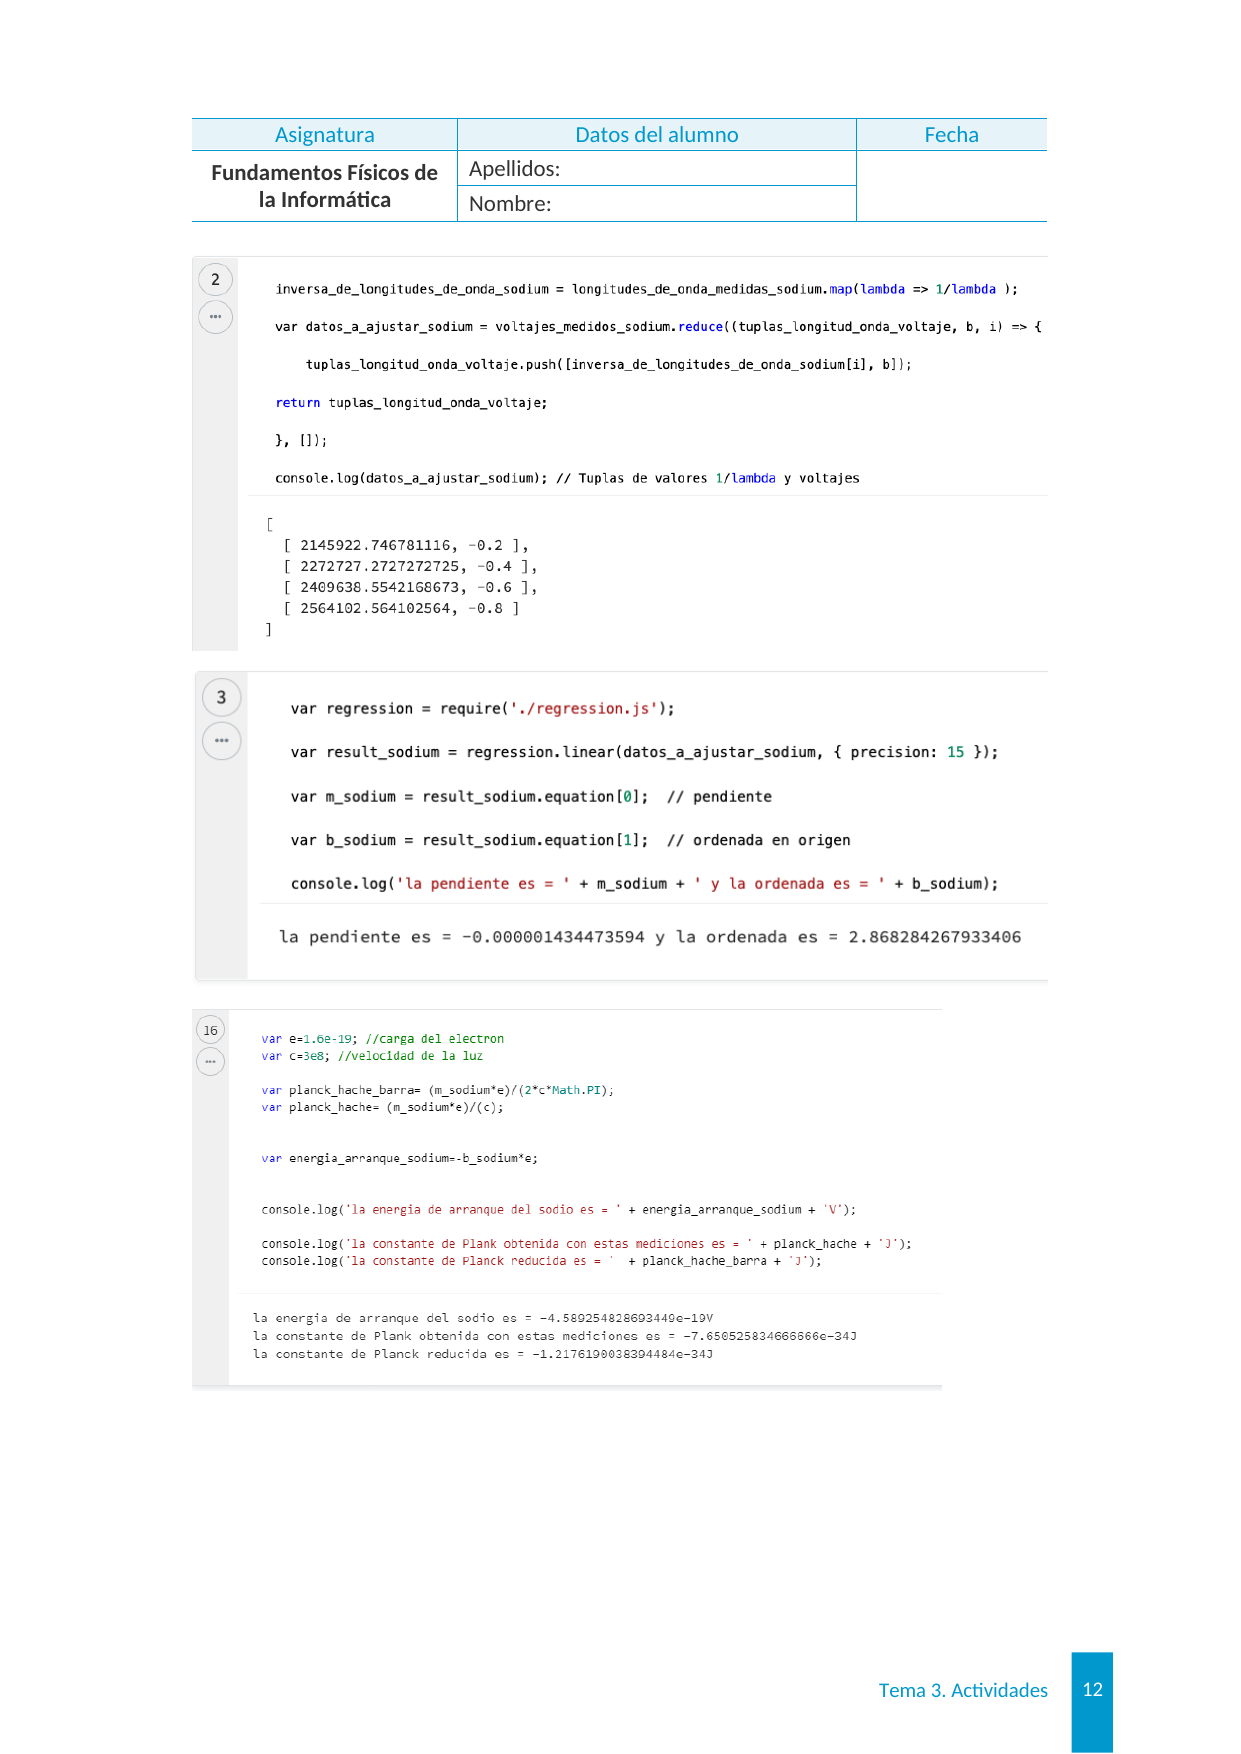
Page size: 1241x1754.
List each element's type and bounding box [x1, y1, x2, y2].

picture [192, 252, 1049, 651]
picture [192, 1009, 942, 1391]
picture [192, 666, 1049, 995]
